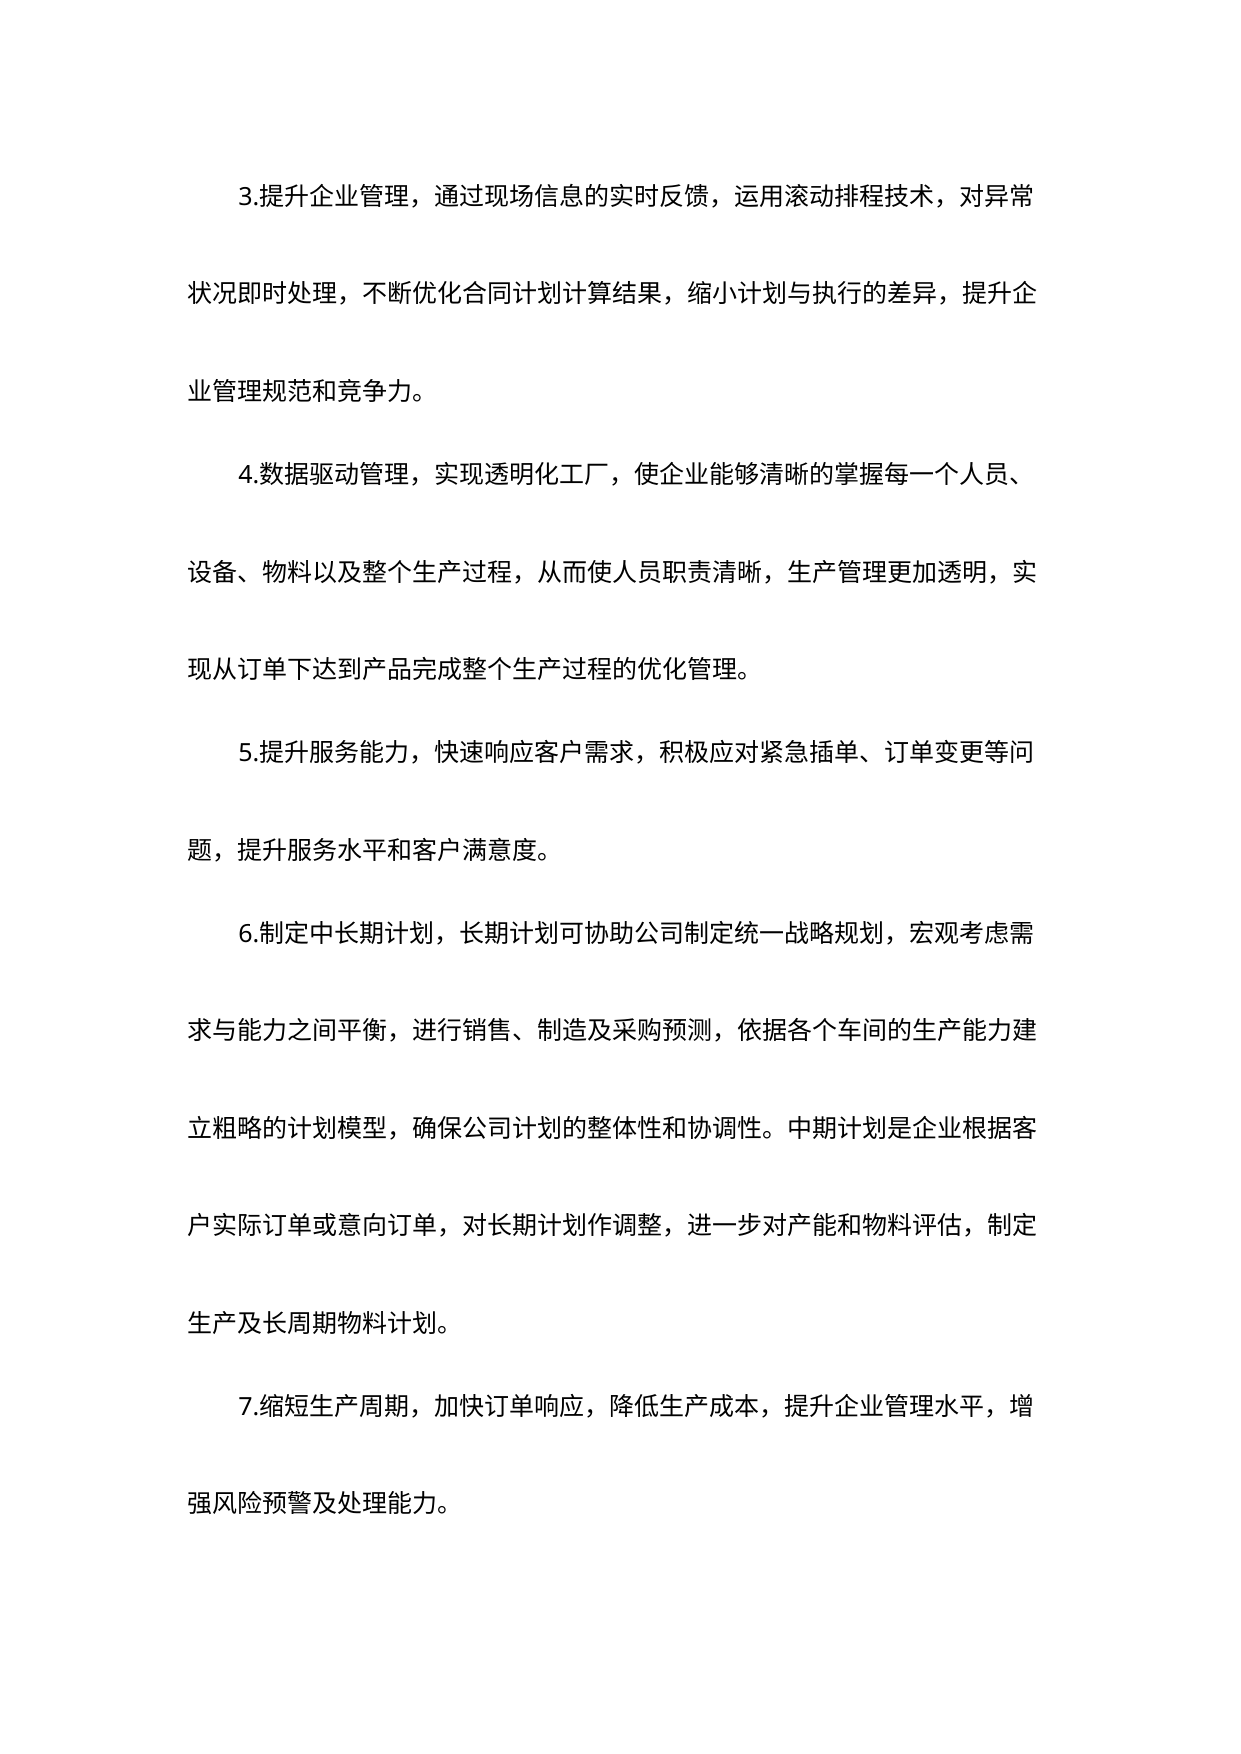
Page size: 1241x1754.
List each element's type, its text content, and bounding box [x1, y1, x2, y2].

text 4.数据驱动管理，实现透明化工厂，使企业能够清晰的掌握每一个人员、设备、物料以及整个生产过程，从而使人员职责清晰，生产管理更加透明，实现从订单下达到产品完成整个生产过程的优化管理。 [187, 440, 1053, 700]
text 6.制定中长期计划，长期计划可协助公司制定统一战略规划，宏观考虑需求与能力之间平衡，进行销售、制造及采购预测，依据各个车间的生产能力建立粗略的计划模型，确保公司计划的整体性和协调性。中期计划是企业根据客户实际订单或意向订单，对长期计划作调整，进一步对产能和物料评估，制定生产及长周期物料计划。 [187, 899, 1053, 1354]
text 7.缩短生产周期，加快订单响应，降低生产成本，提升企业管理水平，增强风险预警及处理能力。 [187, 1372, 1053, 1534]
text 3.提升企业管理，通过现场信息的实时反馈，运用滚动排程技术，对异常状况即时处理，不断优化合同计划计算结果，缩小计划与执行的差异，提升企业管理规范和竞争力。 [187, 162, 1053, 422]
text 5.提升服务能力，快速响应客户需求，积极应对紧急插单、订单变更等问题，提升服务水平和客户满意度。 [187, 718, 1053, 881]
